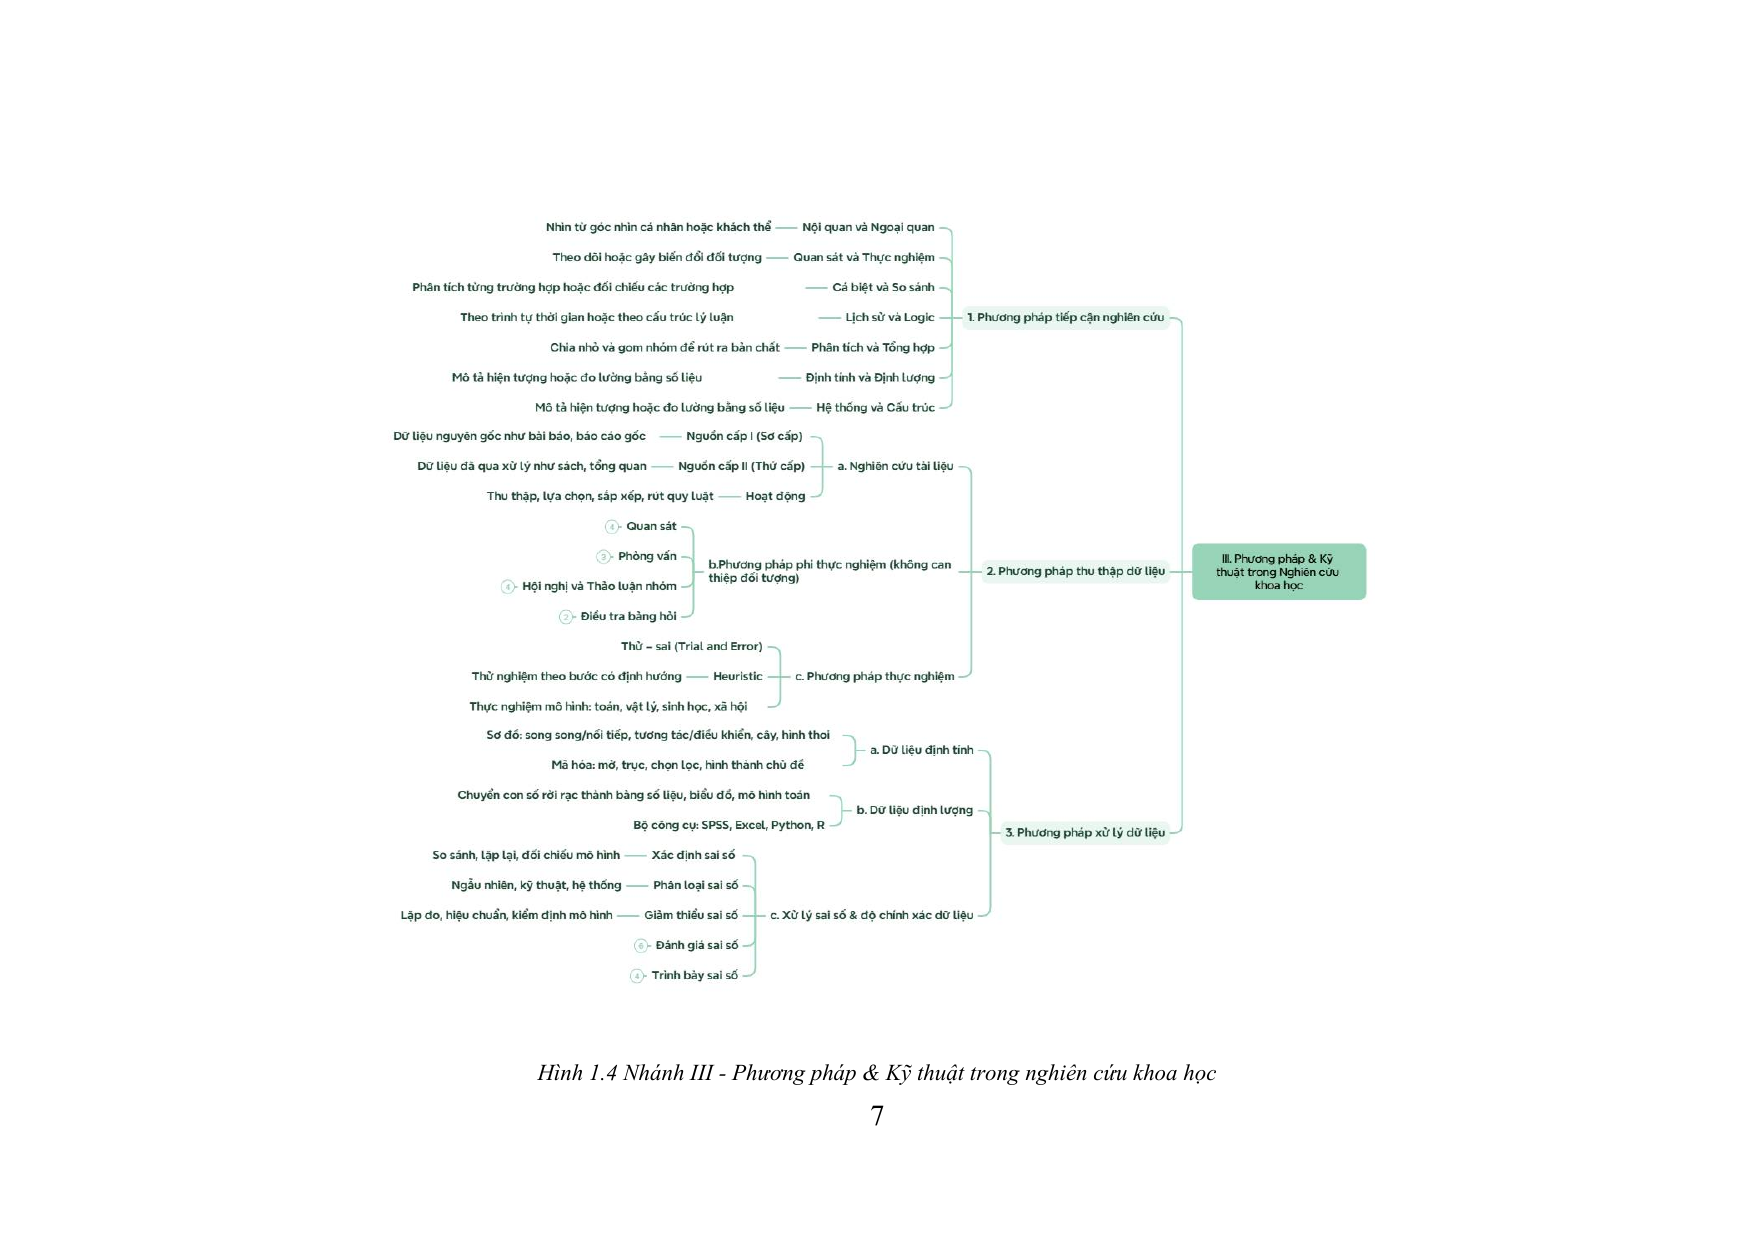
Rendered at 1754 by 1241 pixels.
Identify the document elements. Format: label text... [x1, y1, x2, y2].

picture [321, 150, 1433, 1054]
text Hình 1.4 Nhánh III - Phương pháp & Kỹ thuật trong nghiên cứu khoa học [150, 1059, 1604, 1085]
